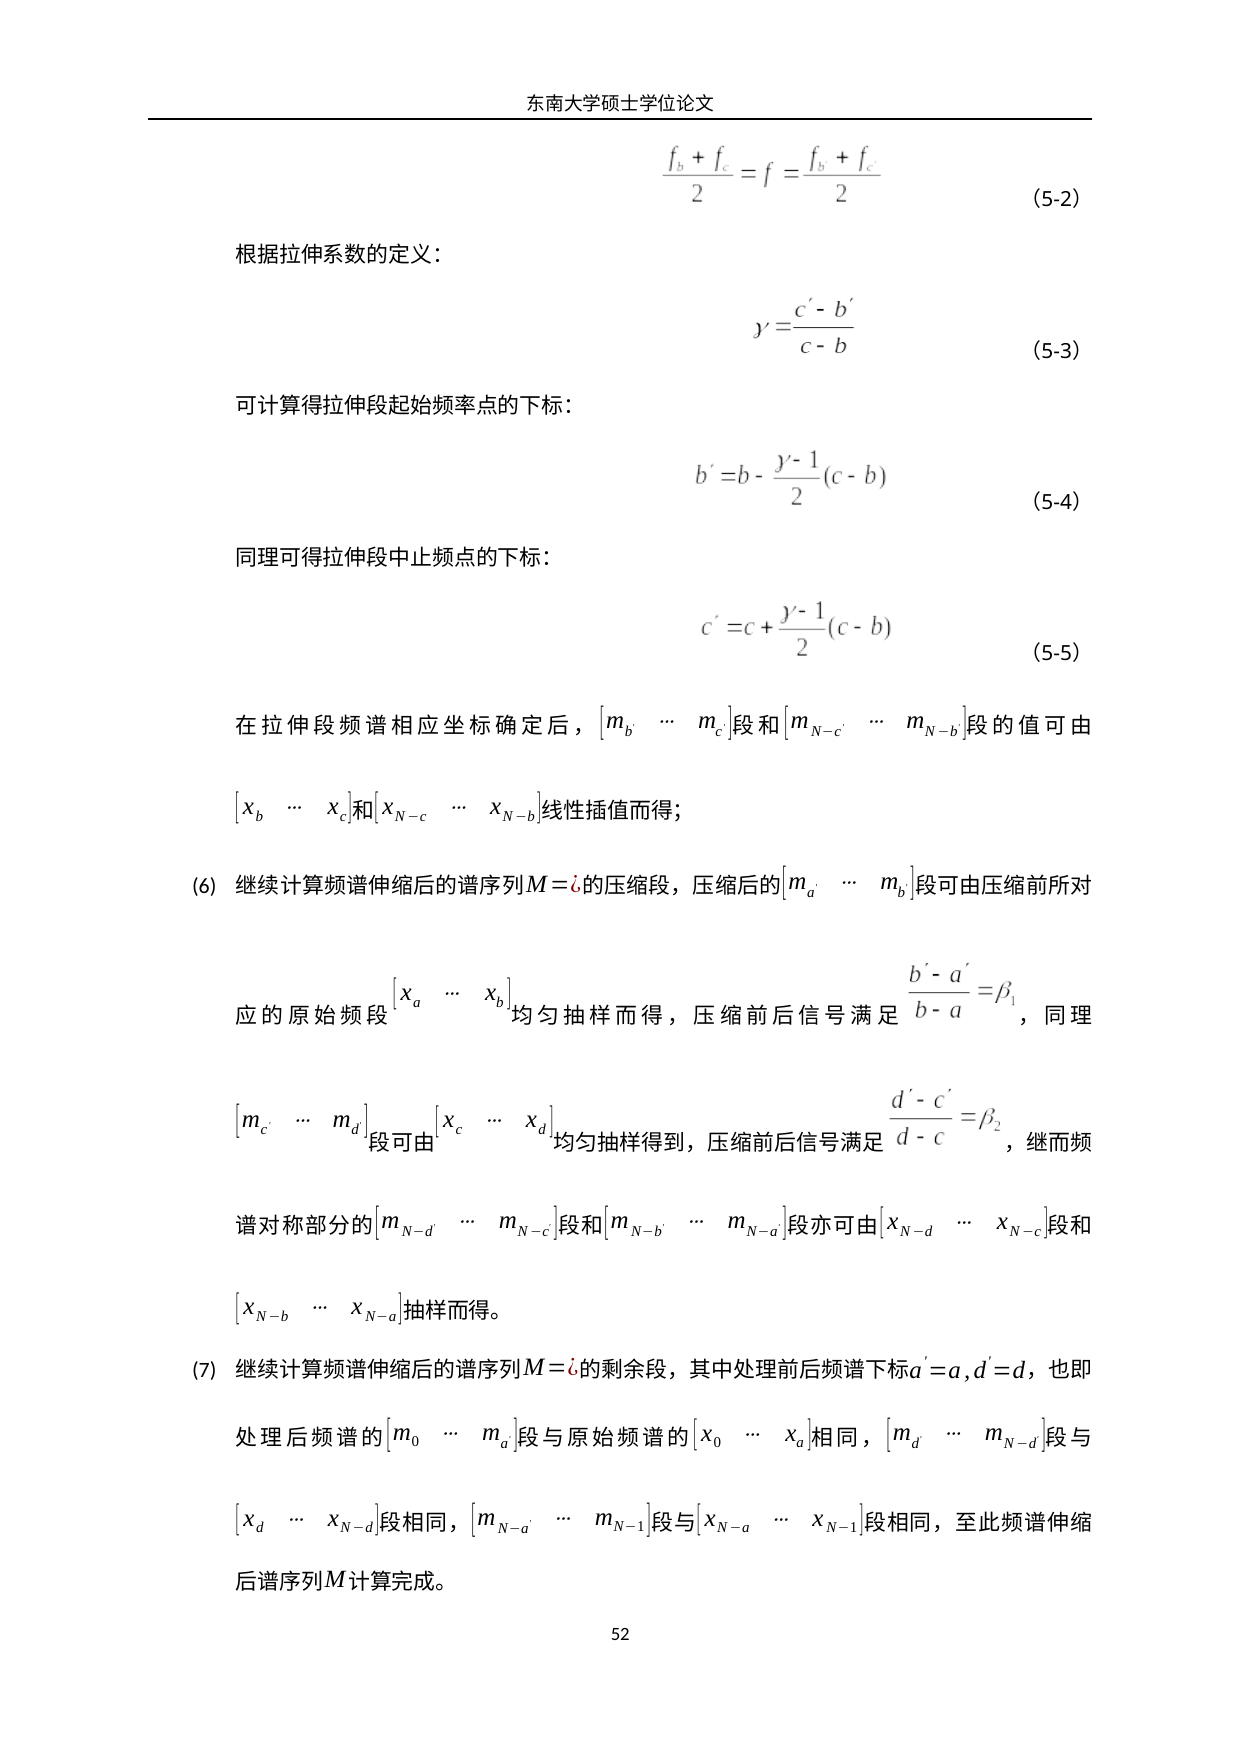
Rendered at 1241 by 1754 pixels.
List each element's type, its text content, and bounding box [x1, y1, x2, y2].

text （5-4） [148, 429, 1092, 531]
text 在拉伸段频谱相应坐标确定后，段和段的值可由和线性插值而得； [235, 689, 1092, 842]
text 根据拉伸系数的定义： [235, 236, 1092, 270]
text （5-5） [148, 580, 1092, 682]
text 可计算得拉伸段起始频率点的下标： [235, 387, 1092, 421]
list 继续计算频谱伸缩后的谱序列的压缩段，压缩后的段可由压缩前所对应的原始频段均匀抽样而得，压缩前后信号满足，同理段可由均匀抽样得到，压缩前后信号满足，继而频谱对称部分的段和段亦可由段和抽样而得。 [192, 850, 1092, 1343]
list 继续计算频谱伸缩后的谱序列的剩余段，其中处理前后频谱下标，也即处理后频谱的段与原始频谱的相同，段与段相同，段与段相同，至此频谱伸缩后谱序列计算完成。 [192, 1351, 1092, 1597]
text （5-3） [148, 278, 1092, 379]
text （5-2） [148, 126, 1092, 228]
text 同理可得拉伸段中止频点的下标： [235, 538, 1092, 572]
